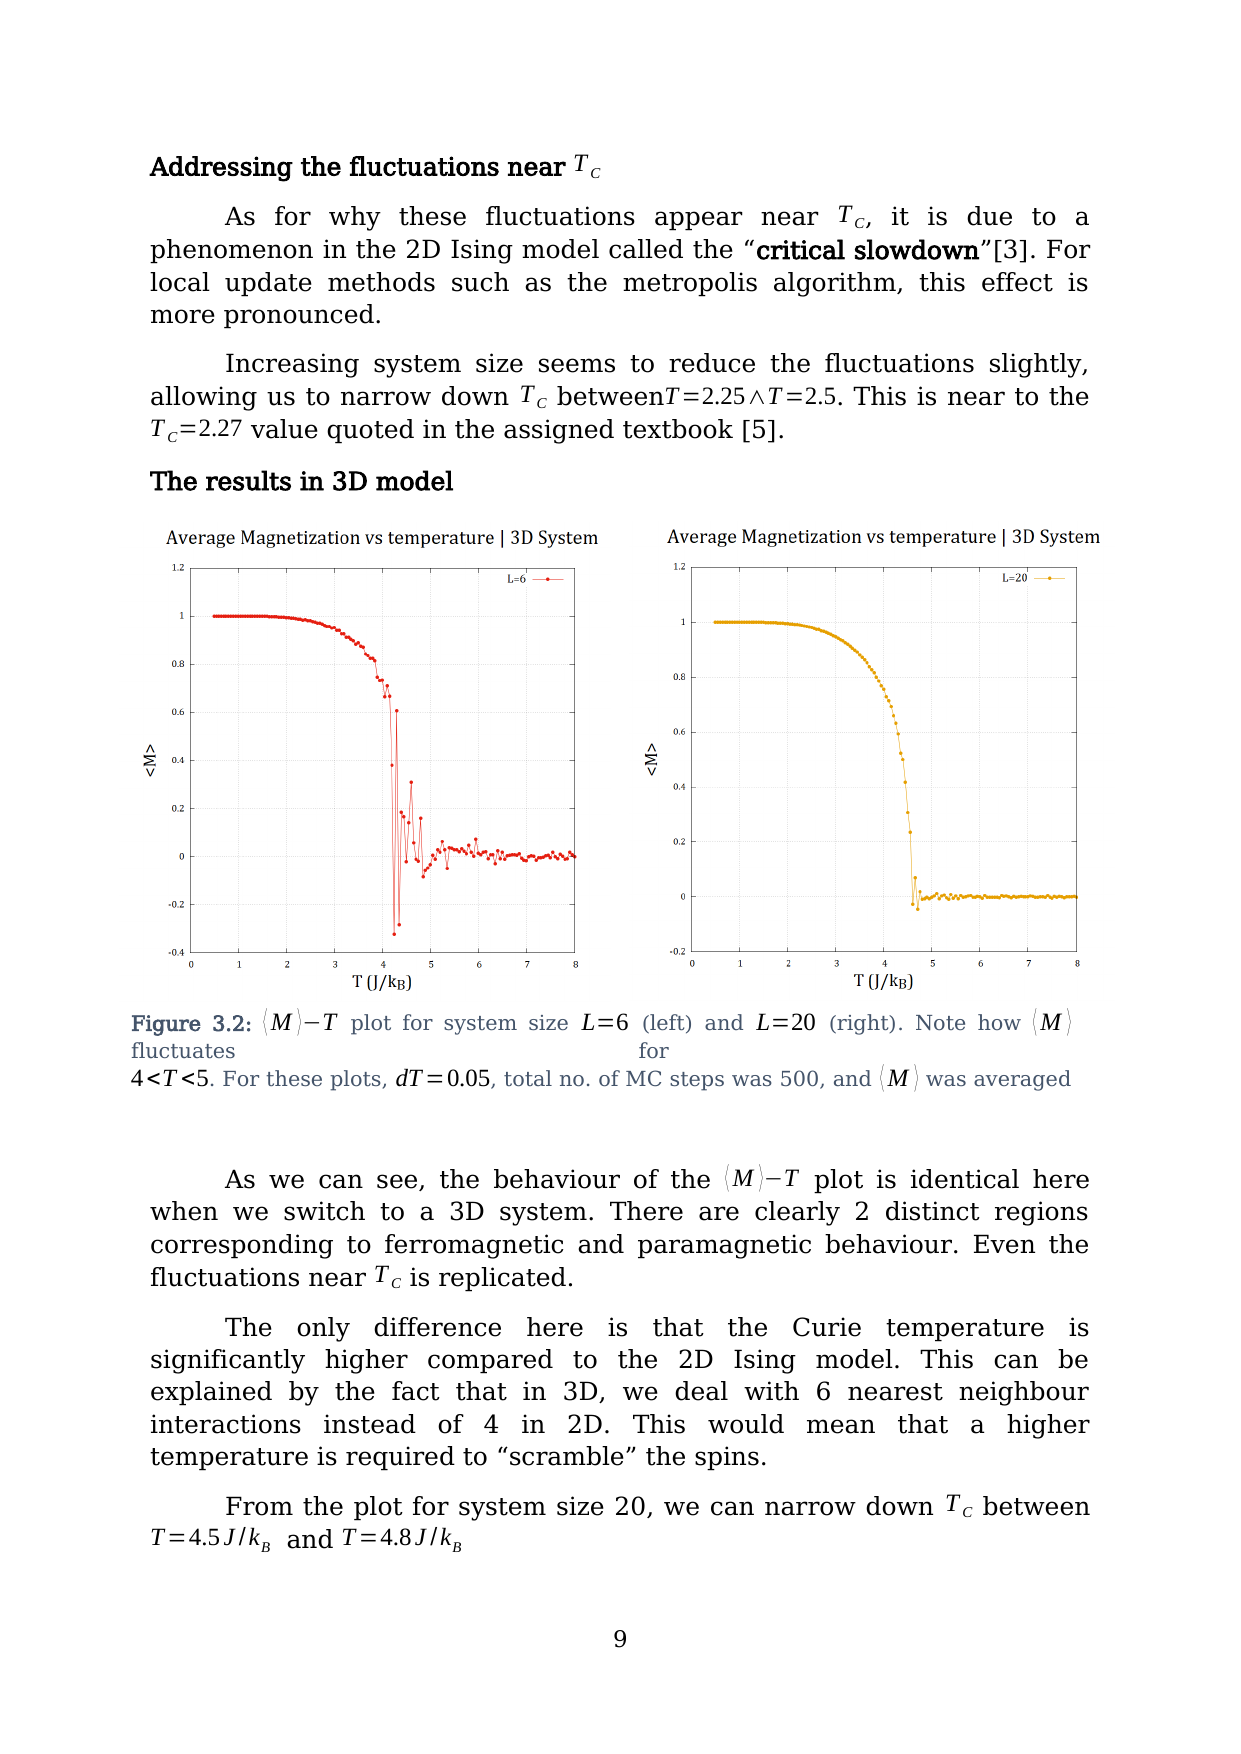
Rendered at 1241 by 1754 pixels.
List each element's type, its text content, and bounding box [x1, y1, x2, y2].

text The results in 3D model [150, 465, 1090, 495]
picture [629, 521, 1115, 1001]
picture [118, 522, 612, 1002]
text As for why these fluctuations appear near , it is due to a phenomenon in the 2D Ising model called the “critical slowdown”[3]. For local update methods such as the metropolis algorithm, this effect is more pronounced. [150, 200, 1090, 329]
text The only difference here is that the Curie temperature is significantly higher compared to the 2D Ising model. This can be explained by the fact that in 3D, we deal with 6 nearest neighbour interactions instead of 4 in 2D. This would mean that a higher temperature is required to “scramble” the spins. [150, 1311, 1090, 1471]
text As we can see, the behaviour of the plot is identical here when we switch to a 3D system. There are clearly 2 distinct regions corresponding to ferromagnetic and paramagnetic behaviour. Even the fluctuations near is replicated. [150, 1163, 1090, 1292]
text From the plot for system size 20, we can narrow down between and [150, 1490, 1090, 1556]
text Increasing system size seems to reduce the fluctuations slightly, allowing us to narrow down between. This is near to the value quoted in the assigned textbook [5]. [150, 348, 1090, 446]
text Addressing the fluctuations near [150, 150, 1090, 181]
